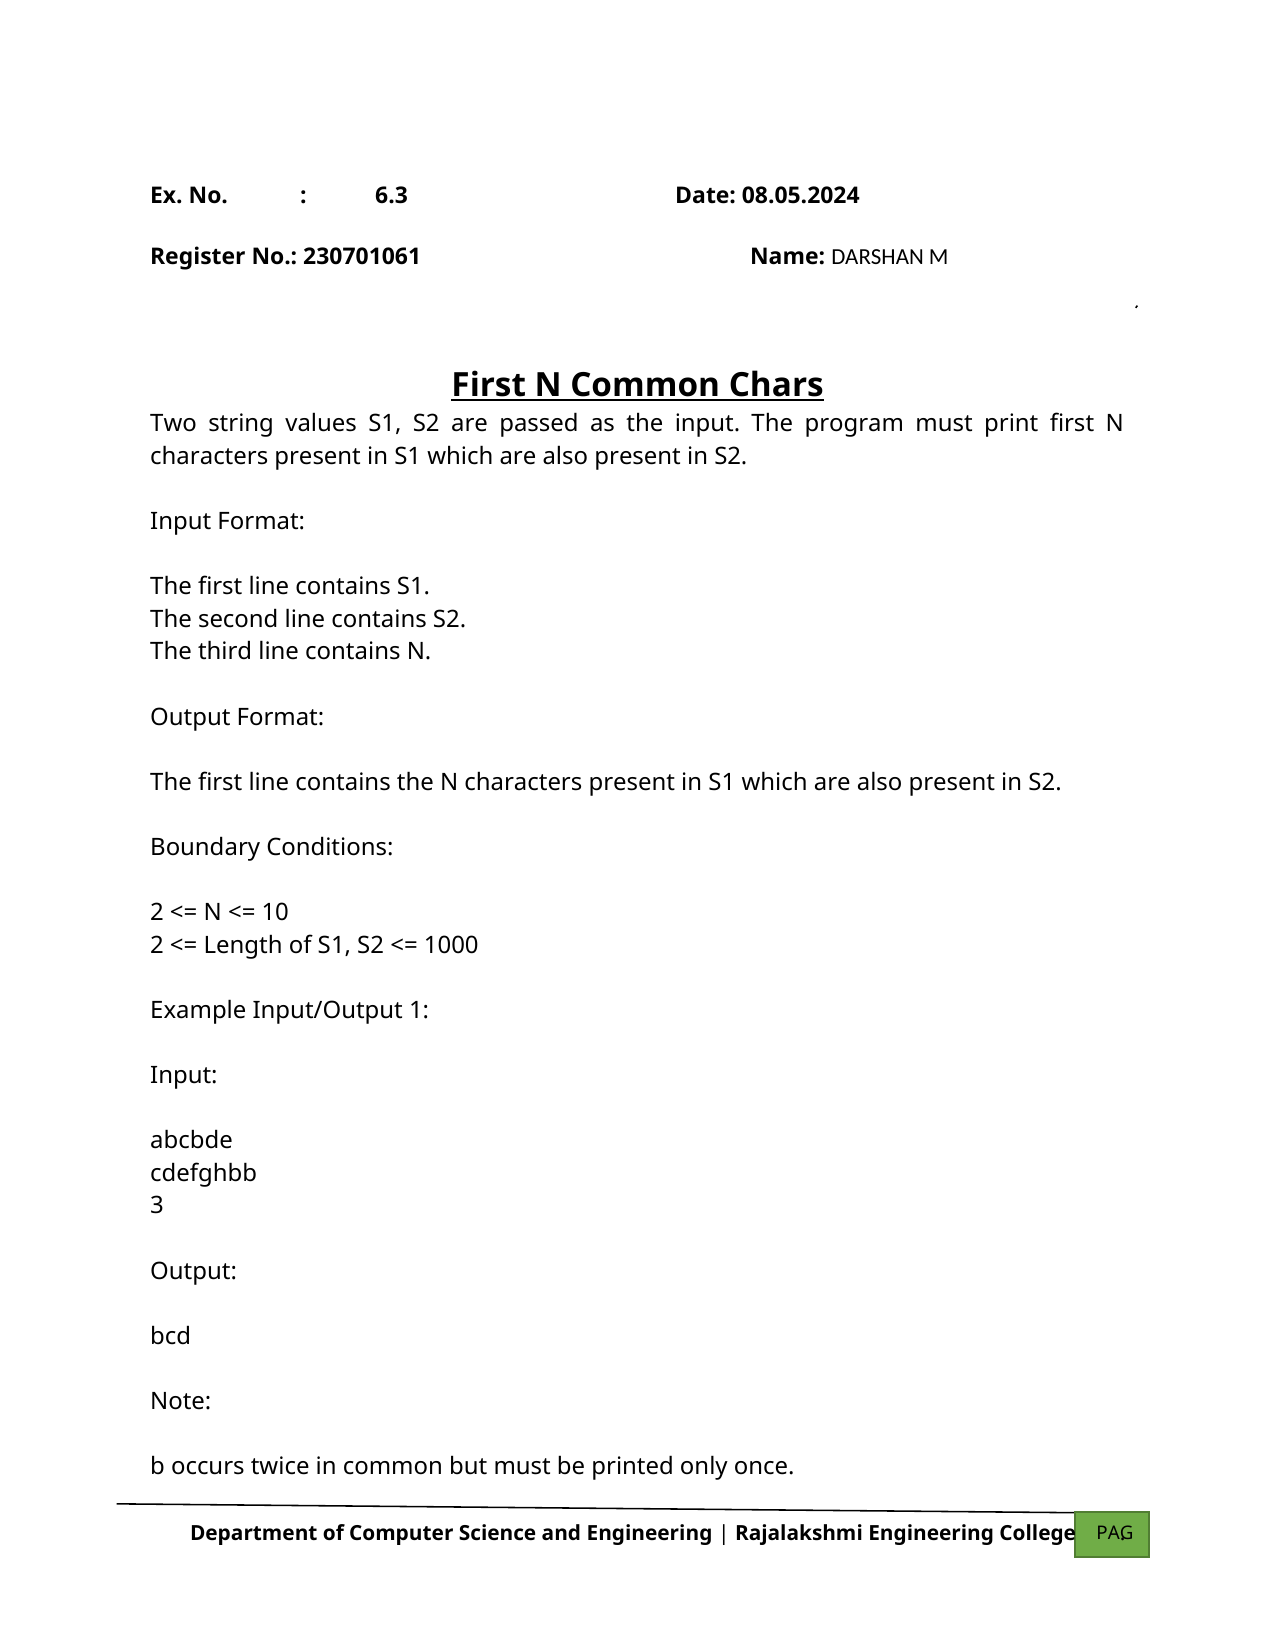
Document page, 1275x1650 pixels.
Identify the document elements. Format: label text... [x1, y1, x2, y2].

text bcd [150, 1319, 1125, 1351]
text Input Format: [150, 504, 1125, 536]
text The third line contains N. [150, 634, 1125, 667]
text abcbde [150, 1123, 1125, 1156]
text Input: [150, 1058, 1125, 1091]
text b occurs twice in common but must be printed only once. [150, 1449, 1125, 1482]
text cdefghbb [150, 1156, 1125, 1188]
text Output: [150, 1253, 1125, 1286]
text Boundary Conditions: [150, 830, 1125, 862]
text 3 [150, 1188, 1125, 1221]
text 2 <= Length of S1, S2 <= 1000 [150, 927, 1125, 960]
text The second line contains S2. [150, 601, 1125, 634]
text Note: [150, 1384, 1125, 1417]
text Ex. No. : 6.3 Date: 08.05.2024 [150, 179, 1125, 210]
text Output Format: [150, 699, 1125, 732]
text 2 <= N <= 10 [150, 895, 1125, 927]
text The first line contains the N characters present in S1 which are also present in S2. [150, 764, 1125, 797]
text Example Input/Output 1: [150, 993, 1125, 1025]
text Two string values S1, S2 are passed as the input. The program must print first N characters present in S1 which are also present in S2. [150, 406, 1125, 471]
text Register No.: 230701061 Name: DARSHAN M [150, 239, 1125, 271]
text First N Common Chars [150, 360, 1125, 406]
text The first line contains S1. [150, 569, 1125, 601]
